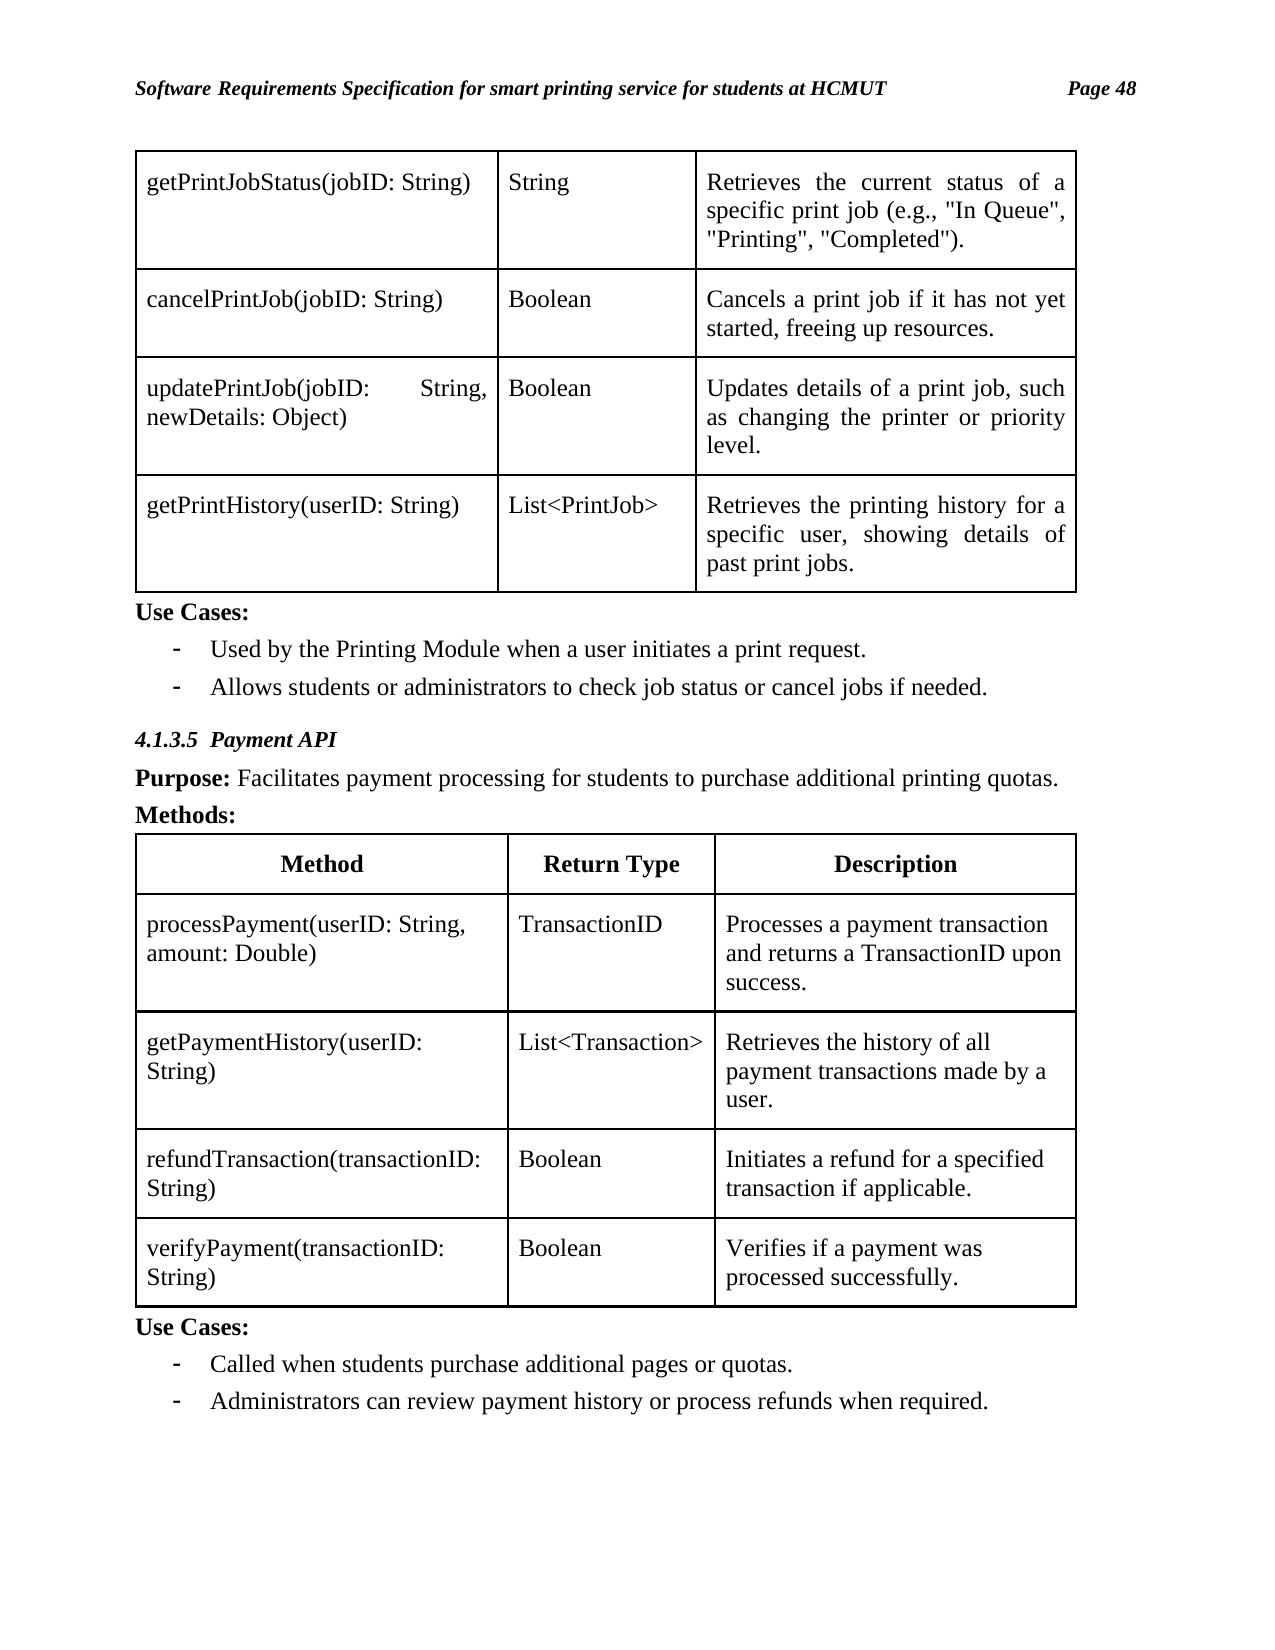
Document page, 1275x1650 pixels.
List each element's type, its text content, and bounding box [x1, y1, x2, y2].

text Purpose: Facilitates payment processing for students to purchase additional printing quotas. [135, 763, 1140, 792]
table_cell Initiates a refund for a specified transaction if applicable. [716, 1130, 1075, 1217]
table_header Return Type [509, 835, 714, 893]
subtitle Payment API [135, 729, 1140, 752]
table_cell cancelPrintJob(jobID: String) [137, 270, 497, 356]
table_cell processPayment(userID: String, amount: Double) [137, 895, 507, 1010]
table_cell Retrieves the history of all payment transactions made by a user. [716, 1013, 1075, 1128]
table_cell Boolean [509, 1219, 714, 1305]
table_cell Boolean [499, 358, 695, 474]
table_header Method [137, 835, 507, 893]
table_cell Retrieves the printing history for a specific user, showing details of past print jobs. [697, 476, 1075, 591]
list Administrators can review payment history or process refunds when required. [172, 1386, 1140, 1414]
table_cell getPrintHistory(userID: String) [137, 476, 497, 591]
table_cell List<PrintJob> [499, 476, 695, 591]
table_cell List<Transaction> [509, 1013, 714, 1128]
list Used by the Printing Module when a user initiates a print request. [172, 634, 1140, 663]
table_cell Boolean [499, 270, 695, 356]
table_cell Updates details of a print job, such as changing the printer or priority level. [697, 358, 1075, 474]
table_cell Boolean [509, 1130, 714, 1217]
list Called when students purchase additional pages or quotas. [172, 1349, 1140, 1377]
table_cell refundTransaction(transactionID: String) [137, 1130, 507, 1217]
table_cell Retrieves the current status of a specific print job (e.g., "In Queue", "Printing", "Completed"). [697, 152, 1075, 267]
table_cell TransactionID [509, 895, 714, 1010]
table_header Description [716, 835, 1075, 893]
table_cell verifyPayment(transactionID: String) [137, 1219, 507, 1305]
text Use Cases: [135, 1312, 1140, 1340]
text Use Cases: [135, 597, 1140, 626]
table_cell String [499, 152, 695, 267]
table_cell Verifies if a payment was processed successfully. [716, 1219, 1075, 1305]
table_cell updatePrintJob(jobID: String, newDetails: Object) [137, 358, 497, 474]
table_cell getPaymentHistory(userID: String) [137, 1013, 507, 1128]
text Methods: [135, 800, 1140, 829]
table_cell Processes a payment transaction and returns a TransactionID upon success. [716, 895, 1075, 1010]
table_cell getPrintJobStatus(jobID: String) [137, 152, 497, 267]
list Allows students or administrators to check job status or cancel jobs if needed. [172, 672, 1140, 700]
table_cell Cancels a print job if it has not yet started, freeing up resources. [697, 270, 1075, 356]
